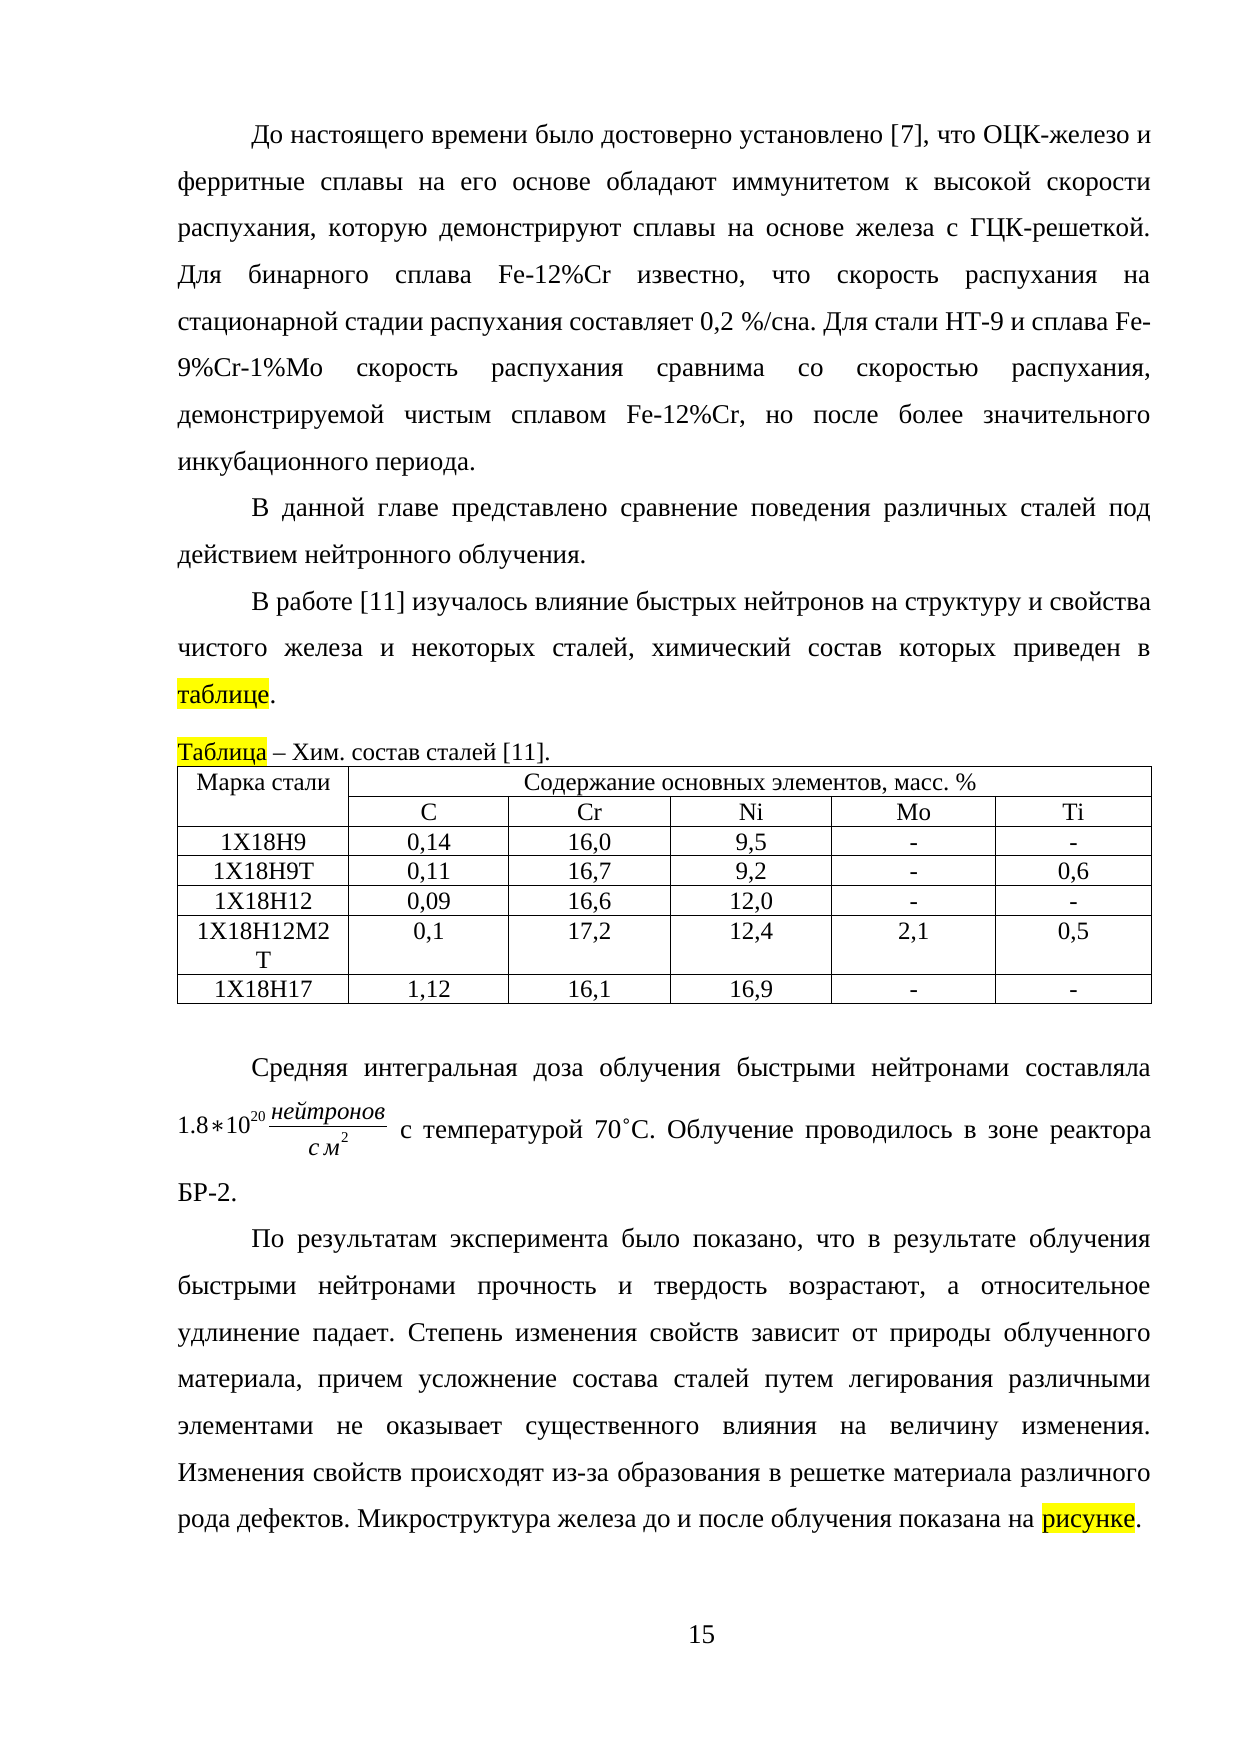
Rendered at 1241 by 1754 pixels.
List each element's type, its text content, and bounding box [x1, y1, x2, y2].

table_cell C [349, 797, 508, 826]
table_cell 0,1 [349, 916, 508, 973]
table_cell 17,2 [509, 916, 670, 973]
text В данной главе представлено сравнение поведения различных сталей под действием нейтронного облучения. [177, 491, 1152, 569]
table_cell 0,5 [996, 916, 1151, 973]
table_cell - [832, 856, 995, 885]
text По результатам эксперимента было показано, что в результате облучения быстрыми нейтронами прочность и твердость возрастают, а относительное удлинение падает. Степень изменения свойств зависит от природы облученного материала, причем усложнение состава сталей путем легирования различными элементами не оказывает существенного влияния на величину изменения. Изменения свойств происходят из-за образования в решетке материала различного рода дефектов. Микроструктура железа до и после облучения показана на рисунке. [177, 1222, 1152, 1533]
table_cell - [832, 827, 995, 855]
table_cell Ti [996, 797, 1151, 826]
table_cell Cr [509, 797, 670, 826]
table_cell 16,6 [509, 886, 670, 915]
table_cell 12,4 [671, 916, 831, 973]
table_cell 0,09 [349, 886, 508, 915]
table_header Марка стали [178, 767, 348, 826]
table_cell 0,11 [349, 856, 508, 885]
table_cell 1Х18Н12 [178, 886, 348, 915]
table_cell - [832, 975, 995, 1003]
table_cell Ni [671, 797, 831, 826]
table_cell 16,7 [509, 856, 670, 885]
text Таблица – Хим. состав сталей [11]. [267, 737, 1152, 766]
table_cell 16,0 [509, 827, 670, 855]
table_cell 2,1 [832, 916, 995, 973]
table_cell - [996, 886, 1151, 915]
text До настоящего времени было достоверно установлено [7], что ОЦК-железо и ферритные сплавы на его основе обладают иммунитетом к высокой скорости распухания, которую демонстрируют сплавы на основе железа с ГЦК-решеткой. Для бинарного сплава Fe-12%Cr известно, что скорость распухания на стационарной стадии распухания составляет 0,2 %/сна. Для стали HT-9 и сплава Fe-9%Cr-1%Mo скорость распухания сравнима со скоростью распухания, демонстрируемой чистым сплавом Fe-12%Cr, но после более значительного инкубационного периода. [177, 118, 1152, 476]
table_cell 16,1 [509, 975, 670, 1003]
table_cell 1Х18Н9 [178, 827, 348, 855]
table_cell 0,14 [349, 827, 508, 855]
table_cell 1Х18Н17 [178, 975, 348, 1003]
table_cell - [832, 886, 995, 915]
text В работе [11] изучалось влияние быстрых нейтронов на структуру и свойства чистого железа и некоторых сталей, химический состав которых приведен в таблице. [177, 585, 1152, 709]
text Средняя интегральная доза облучения быстрыми нейтронами составляла с температурой 70˚C. Облучение проводилось в зоне реактора БР-2. [177, 1051, 1152, 1207]
table_cell - [996, 827, 1151, 855]
table_cell Mo [832, 797, 995, 826]
table_cell 9,2 [671, 856, 831, 885]
table_cell 1,12 [349, 975, 508, 1003]
table_cell 1Х18Н9Т [178, 856, 348, 885]
table_cell - [996, 975, 1151, 1003]
table_cell 16,9 [671, 975, 831, 1003]
table_cell 9,5 [671, 827, 831, 855]
table_cell 12,0 [671, 886, 831, 915]
table_cell 0,6 [996, 856, 1151, 885]
table_cell 1Х18Н12М2Т [178, 916, 348, 973]
table_header Содержание основных элементов, масс. % [349, 767, 1151, 796]
